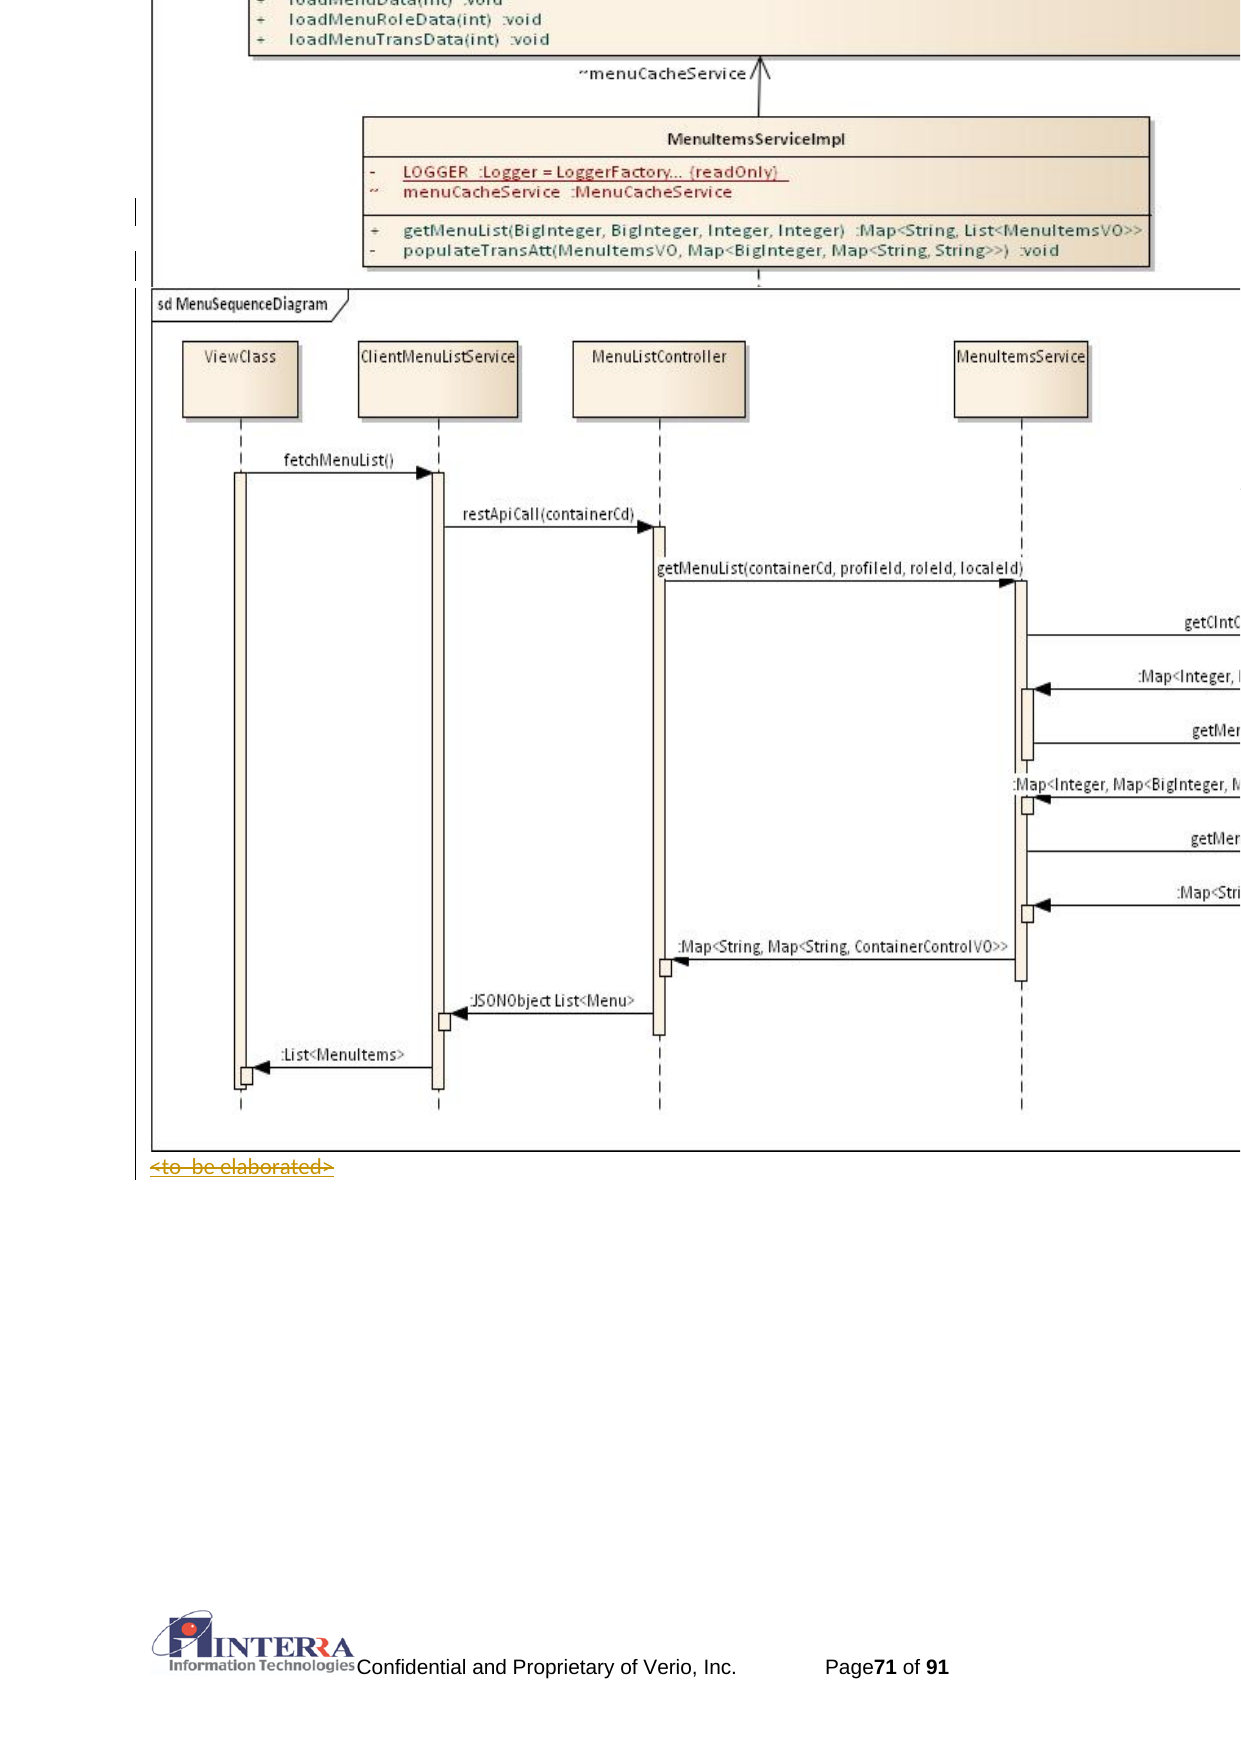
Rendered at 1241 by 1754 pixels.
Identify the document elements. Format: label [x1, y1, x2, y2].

picture [150, 1608, 357, 1675]
picture [150, 0, 1241, 1152]
